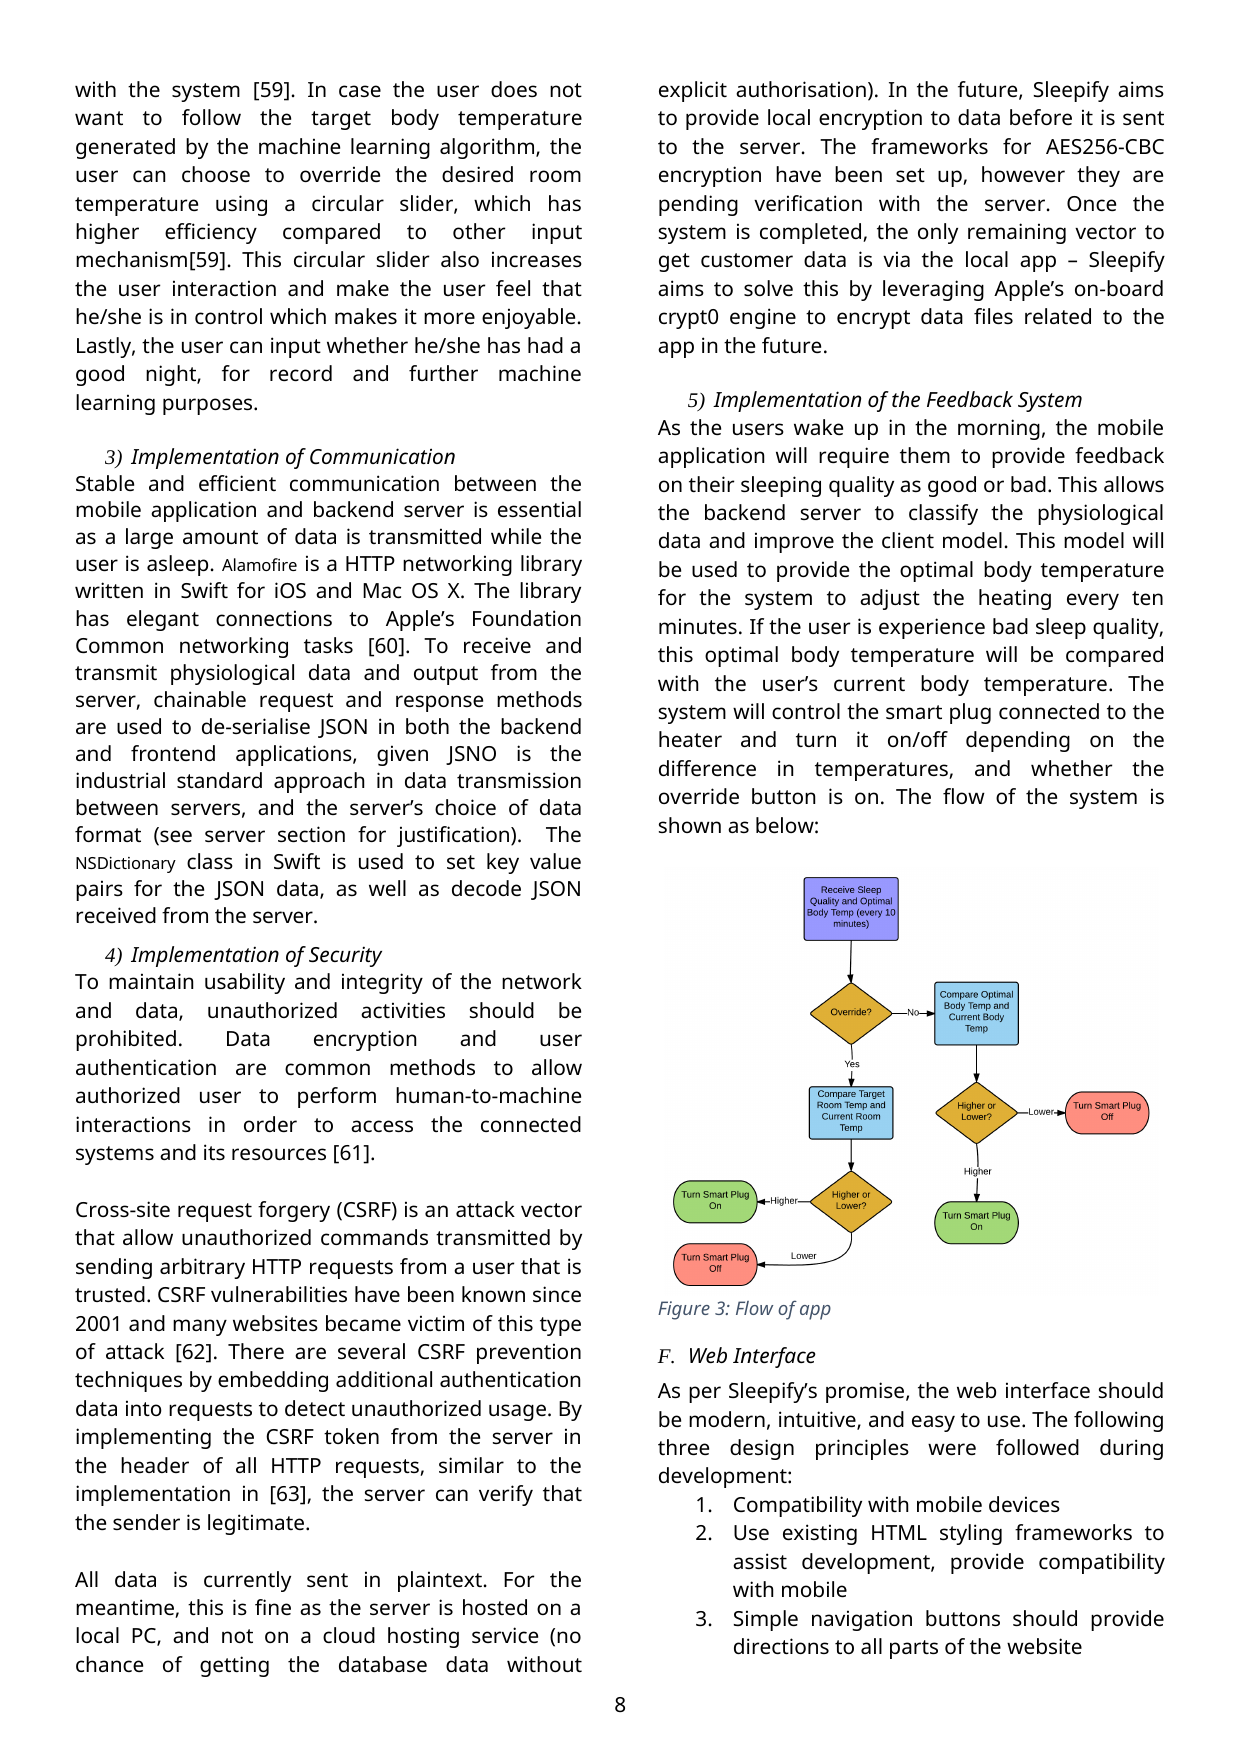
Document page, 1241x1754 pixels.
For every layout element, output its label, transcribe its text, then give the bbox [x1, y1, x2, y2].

list Compatibility with mobile devices [695, 1490, 1165, 1518]
text As per Sleepify’s promise, the web interface should be modern, intuitive, and easy to use. The following three design principles were followed during development: [658, 1376, 1165, 1490]
subtitle Web Interface [658, 1342, 1165, 1370]
text All data is currently sent in plaintext. For the meantime, this is fine as the server is hosted on a local PC, and not on a cloud hosting service (no chance of getting the database data without explicit authorisation). In the future, Sleepify aims to provide local encryption to data before it is sent to the server. The frameworks for AES256-CBC encryption have been set up, however they are pending verification with the server. Once the system is completed, the only remaining vector to get customer data is via the local app – Sleepify aims to solve this by leveraging Apple’s on-board crypt0 engine to encrypt data files related to the app in the future. [658, 75, 1165, 359]
subtitle Implementation of Communication [75, 445, 583, 470]
text Stable and efficient communication between the mobile application and backend server is essential as a large amount of data is transmitted while the user is asleep. Alamofire is a HTTP networking library written in Swift for iOS and Mac OS X. The library has elegant connections to Apple’s Foundation Common networking tasks [60]. To receive and transmit physiological data and output from the server, chainable request and response methods are used to de-serialise JSON in both the backend and frontend applications, given JSNO is the industrial standard approach in data transmission between servers, and the server’s choice of data format (see server section for justification). The NSDictionary class in Swift is used to set key value pairs for the JSON data, as well as decode JSON received from the server. [75, 470, 583, 930]
text Cross-site request forgery (CSRF) is an attack vector that allow unauthorized commands transmitted by sending arbitrary HTTP requests from a user that is trusted. CSRF vulnerabilities have been known since 2001 and many websites became victim of this type of attack [62]. There are several CSRF prevention techniques by embedding additional authentication data into requests to detect unauthorized usage. By implementing the CSRF token from the server in the header of all HTTP requests, similar to the implementation in [63], the server can verify that the sender is legitimate. [75, 1195, 583, 1536]
text As the users wake up in the morning, the mobile application will require them to provide feedback on their sleeping quality as good or bad. This allows the backend server to classify the physiological data and improve the client model. This model will be used to provide the optimal body temperature for the system to adjust the heating every ten minutes. If the user is experience bad sleep quality, this optimal body temperature will be compared with the user’s current body temperature. The system will control the smart plug connected to the heater and turn it on/off depending on the difference in temperatures, and whether the override button is on. The flow of the system is shown as below: [658, 413, 1165, 839]
list Simple navigation buttons should provide directions to all parts of the website [695, 1604, 1165, 1661]
subtitle Implementation of Security [75, 942, 583, 967]
text To maintain usability and integrity of the network and data, unauthorized activities should be prohibited. Data encryption and user authentication are common methods to allow authorized user to perform human-to-machine interactions in order to access the connected systems and its resources [61]. [75, 967, 583, 1167]
text All data is currently sent in plaintext. For the meantime, this is fine as the server is hosted on a local PC, and not on a cloud hosting service (no chance of getting the database data without explicit authorisation). In the future, Sleepify aims to provide local encryption to data before it is sent to the server. The frameworks for AES256-CBC encryption have been set up, however they are pending verification with the server. Once the system is completed, the only remaining vector to get customer data is via the local app – Sleepify aims to solve this by leveraging Apple’s on-board crypt0 engine to encrypt data files related to the app in the future. [75, 1565, 583, 1678]
list Use existing HTML styling frameworks to assist development, provide compatibility with mobile [695, 1518, 1165, 1604]
subtitle Implementation of the Feedback System [658, 388, 1165, 413]
picture [663, 867, 1159, 1296]
